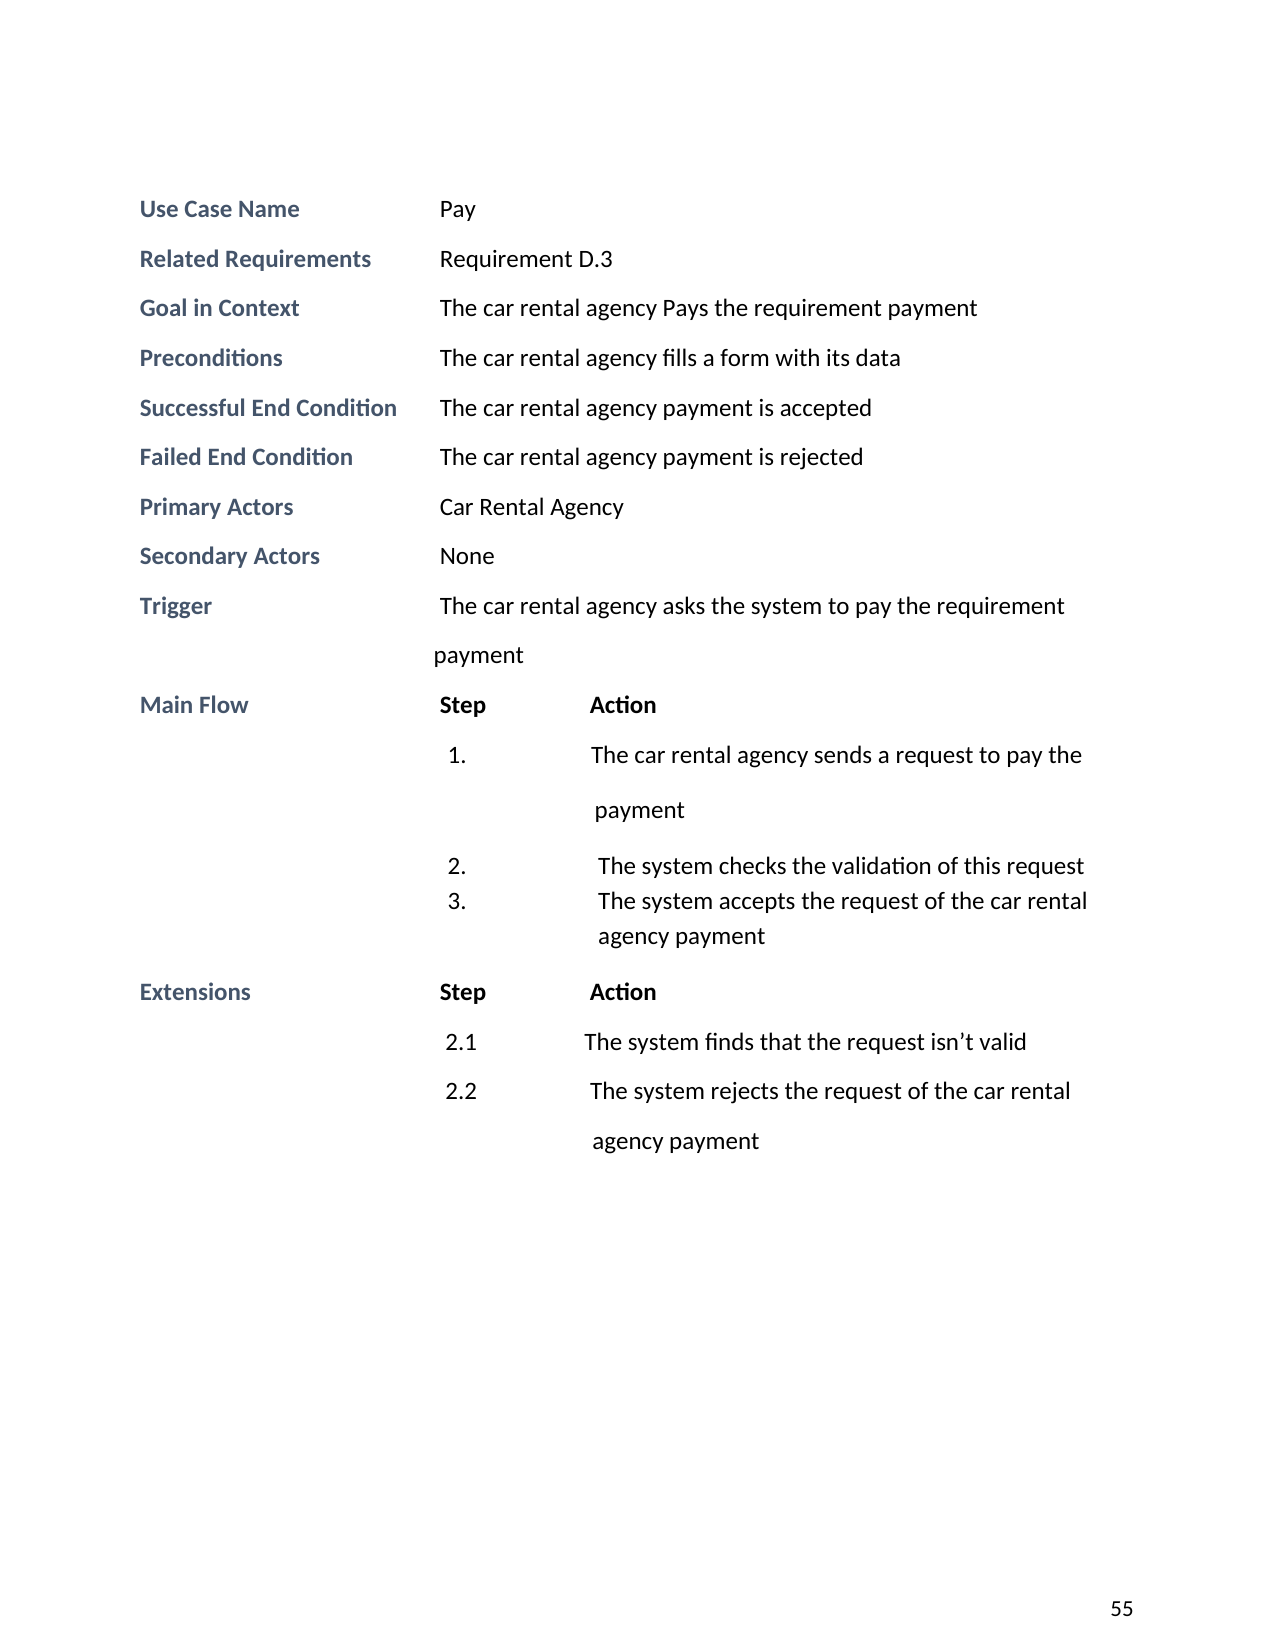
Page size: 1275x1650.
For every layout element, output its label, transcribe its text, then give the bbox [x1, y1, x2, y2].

text 2.2 The system rejects the request of the car rental [439, 1075, 1133, 1106]
text Preconditions The car rental agency fills a form with its data [139, 342, 1133, 373]
text Extensions Step Action [139, 976, 1133, 1007]
text agency payment [439, 1125, 1133, 1156]
text Related Requirements Requirement D.3 [139, 243, 1133, 273]
list agency payment [485, 920, 1133, 951]
text Failed End Condition The car rental agency payment is rejected [139, 441, 1133, 472]
text Goal in Context The car rental agency Pays the requirement payment [139, 292, 1133, 323]
text payment [447, 794, 1133, 825]
text 1. The car rental agency sends a request to pay the [447, 739, 1133, 769]
text Successful End Condition The car rental agency payment is accepted [139, 392, 1133, 422]
text Use Case Name Pay [139, 193, 1133, 224]
text Secondary Actors None [139, 540, 1133, 571]
list The system checks the validation of this request [447, 850, 1133, 881]
text Main Flow Step Action [139, 689, 1133, 720]
text 2.1 The system finds that the request isn’t valid [439, 1026, 1133, 1056]
text payment [139, 639, 1133, 670]
list The system accepts the request of the car rental [447, 885, 1133, 916]
text Trigger The car rental agency asks the system to pay the requirement [139, 590, 1133, 621]
text Primary Actors Car Rental Agency [139, 491, 1133, 521]
